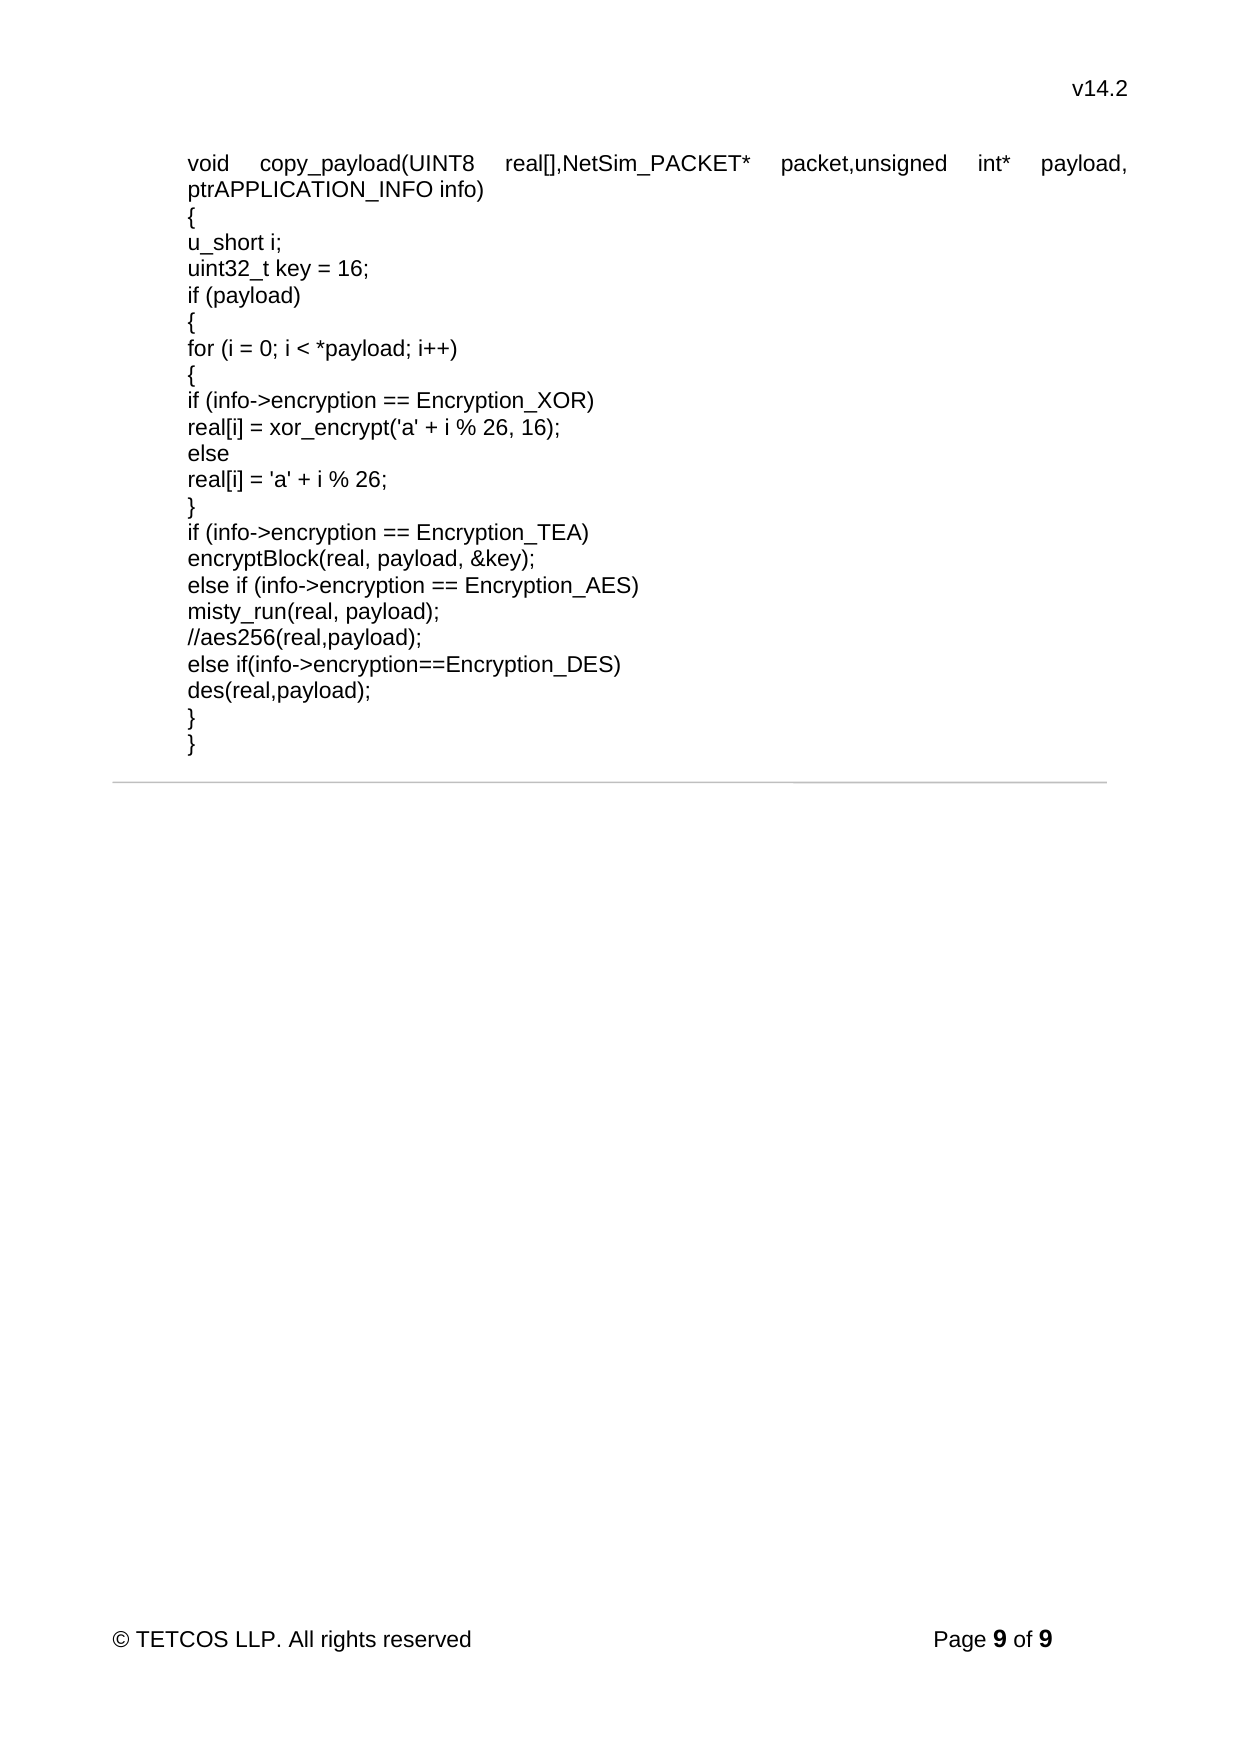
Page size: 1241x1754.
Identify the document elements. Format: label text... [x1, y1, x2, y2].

text misty_run(real, payload); [187, 598, 1128, 624]
text real[i] = xor_encrypt('a' + i % 26, 16); [187, 413, 1128, 440]
text { [187, 361, 1128, 387]
text u_short i; [187, 229, 1128, 255]
text { [187, 308, 1128, 334]
text uint32_t key = 16; [187, 255, 1128, 282]
text } [187, 730, 1128, 817]
text //aes256(real,payload); [187, 624, 1128, 651]
text encryptBlock(real, payload, &key); [187, 545, 1128, 572]
text else if (info->encryption == Encryption_AES) [187, 572, 1128, 598]
text real[i] = 'a' + i % 26; [187, 466, 1128, 493]
text des(real,payload); [187, 677, 1128, 703]
text void copy_payload(UINT8 real[],NetSim_PACKET* packet,unsigned int* payload, ptrAPPLICATION_INFO info) [187, 150, 1128, 203]
text if (payload) [187, 282, 1128, 308]
text else [187, 440, 1128, 466]
text } [187, 493, 1128, 519]
text if (info->encryption == Encryption_XOR) [187, 387, 1128, 413]
text else if(info->encryption==Encryption_DES) [187, 651, 1128, 677]
text for (i = 0; i < *payload; i++) [187, 334, 1128, 361]
text { [187, 203, 1128, 229]
text if (info->encryption == Encryption_TEA) [187, 519, 1128, 545]
text } [187, 703, 1128, 730]
